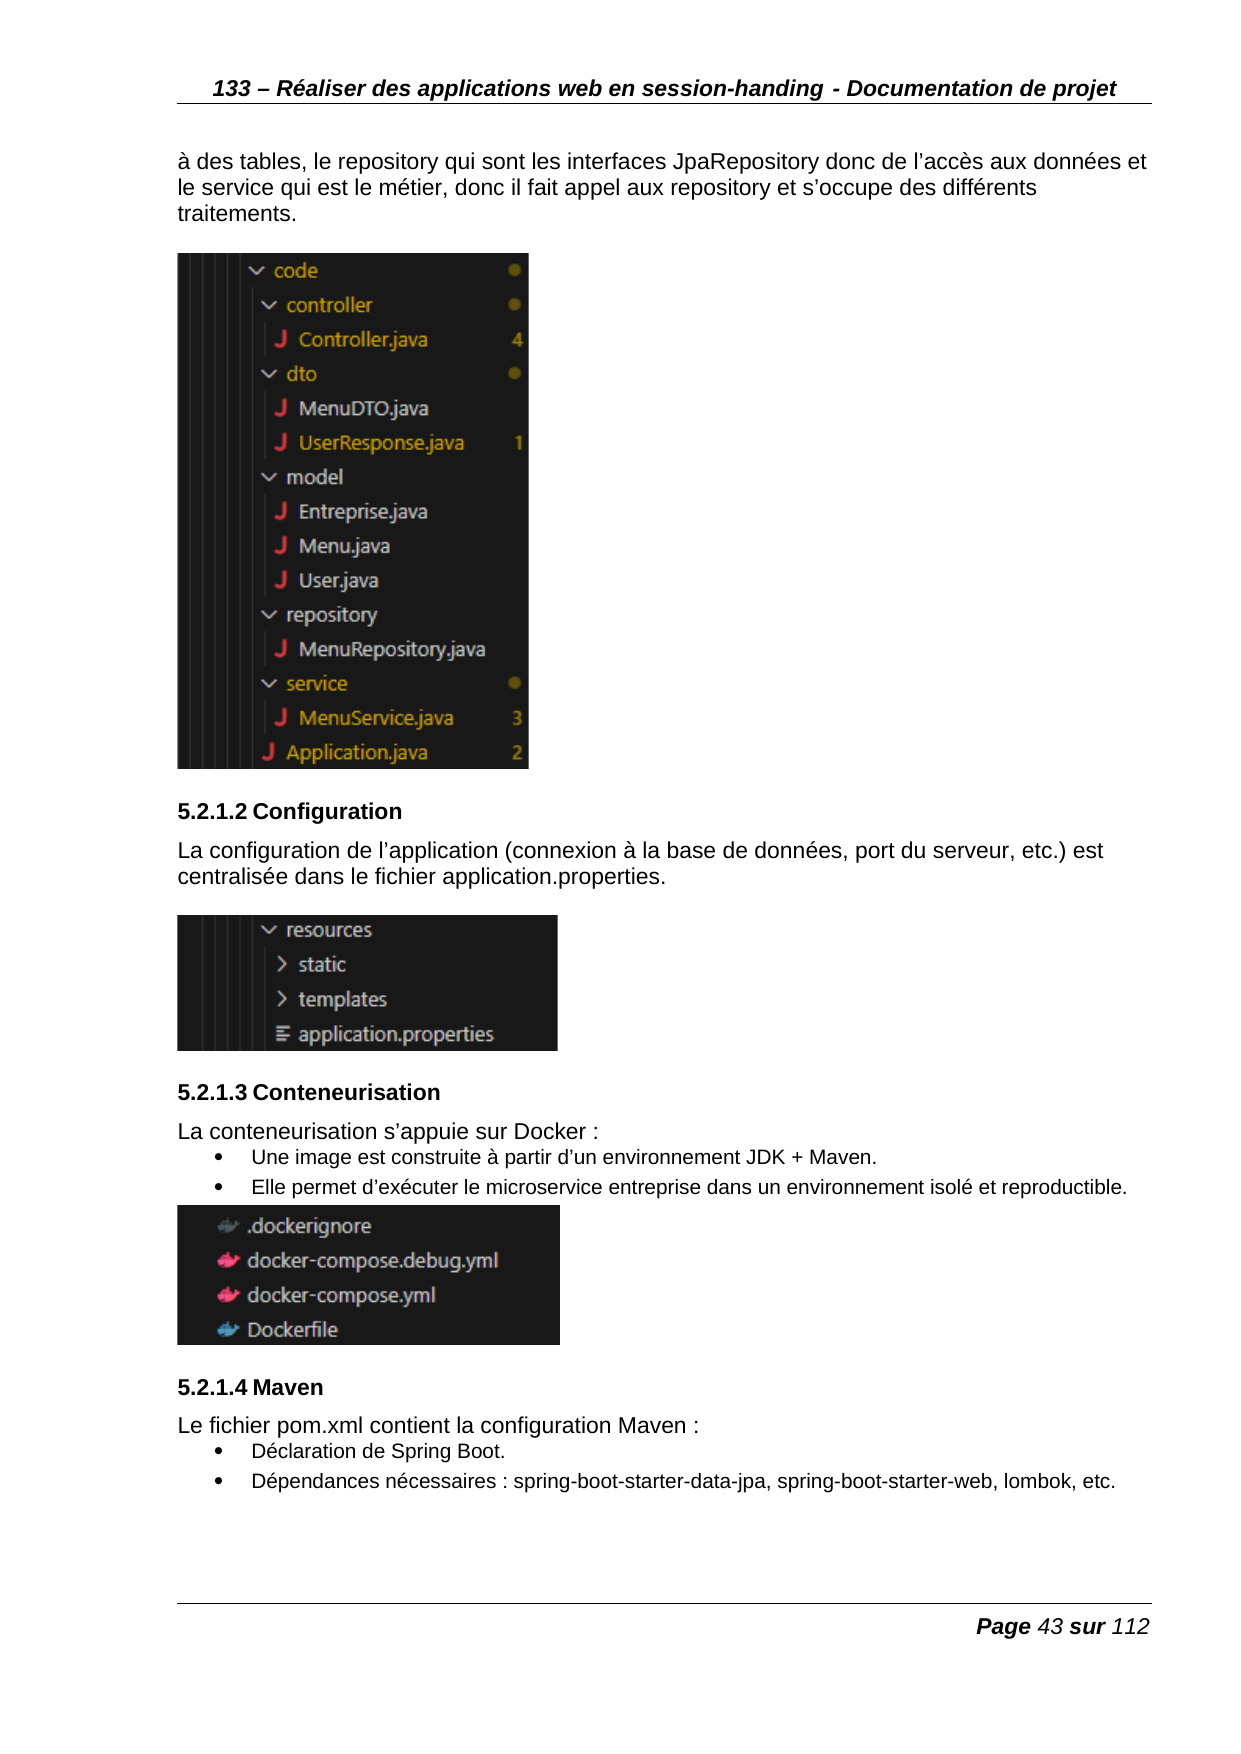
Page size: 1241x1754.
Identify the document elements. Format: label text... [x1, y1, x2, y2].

subtitle Maven [177, 1373, 1152, 1400]
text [177, 148, 1152, 227]
text Déclaration de Spring Boot. [215, 1439, 1152, 1463]
picture [177, 915, 558, 1051]
text La configuration de l’application (connexion à la base de données, port du serveur, etc.) est centralisée dans le fichier application.properties. [177, 837, 1152, 889]
picture [177, 253, 529, 769]
subtitle Configuration [177, 798, 1152, 824]
picture [177, 1205, 560, 1345]
text La conteneurisation s’appuie sur Docker : [177, 1118, 1152, 1144]
text Une image est construite à partir d’un environnement JDK + Maven. [215, 1144, 1152, 1169]
text Dépendances nécessaires : spring-boot-starter-data-jpa, spring-boot-starter-web, lombok, etc. [215, 1469, 1152, 1493]
text Le fichier pom.xml contient la configuration Maven : [177, 1412, 1152, 1439]
subtitle Conteneurisation [177, 1079, 1152, 1106]
text Elle permet d’exécuter le microservice entreprise dans un environnement isolé et reproductible. [215, 1175, 1152, 1199]
